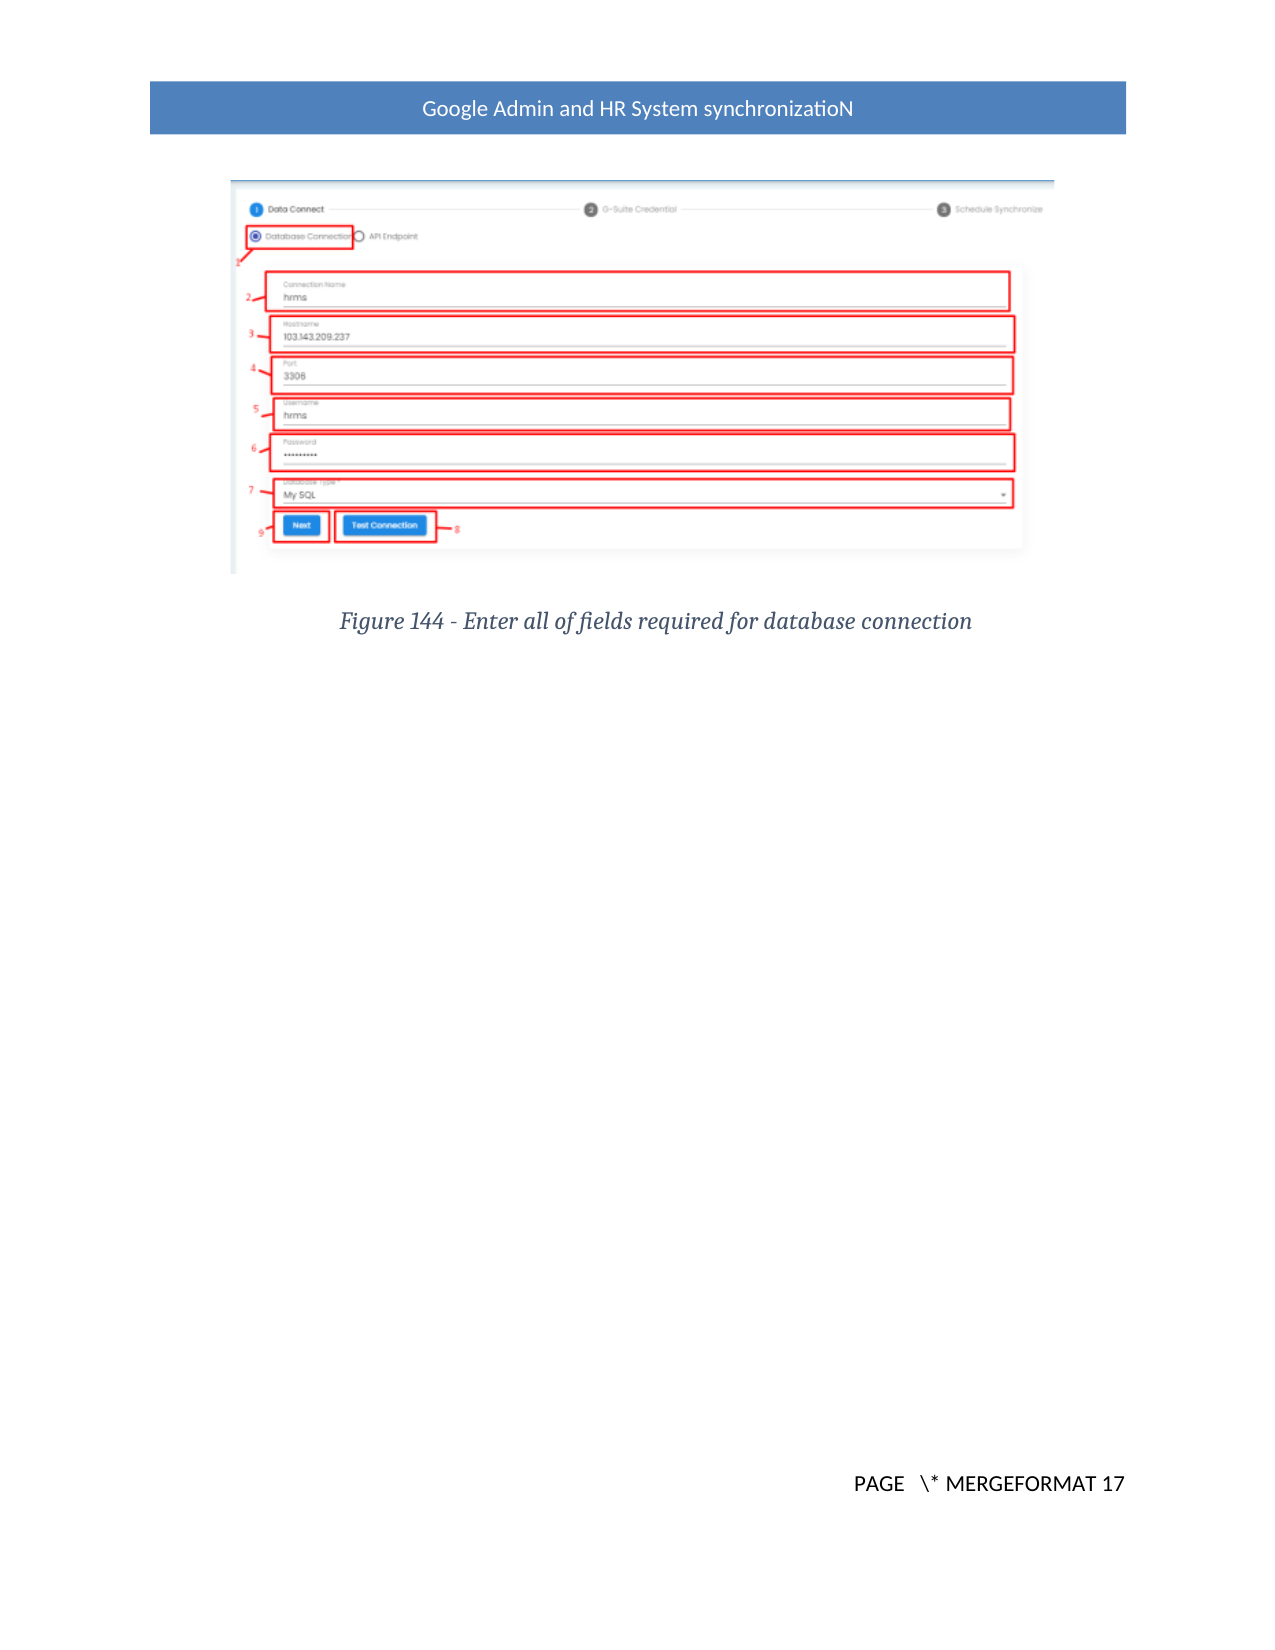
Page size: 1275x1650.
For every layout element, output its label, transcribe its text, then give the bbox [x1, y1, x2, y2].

picture [230, 180, 1055, 574]
text Figure 144 - Enter all of fields required for database connection [187, 607, 1125, 636]
